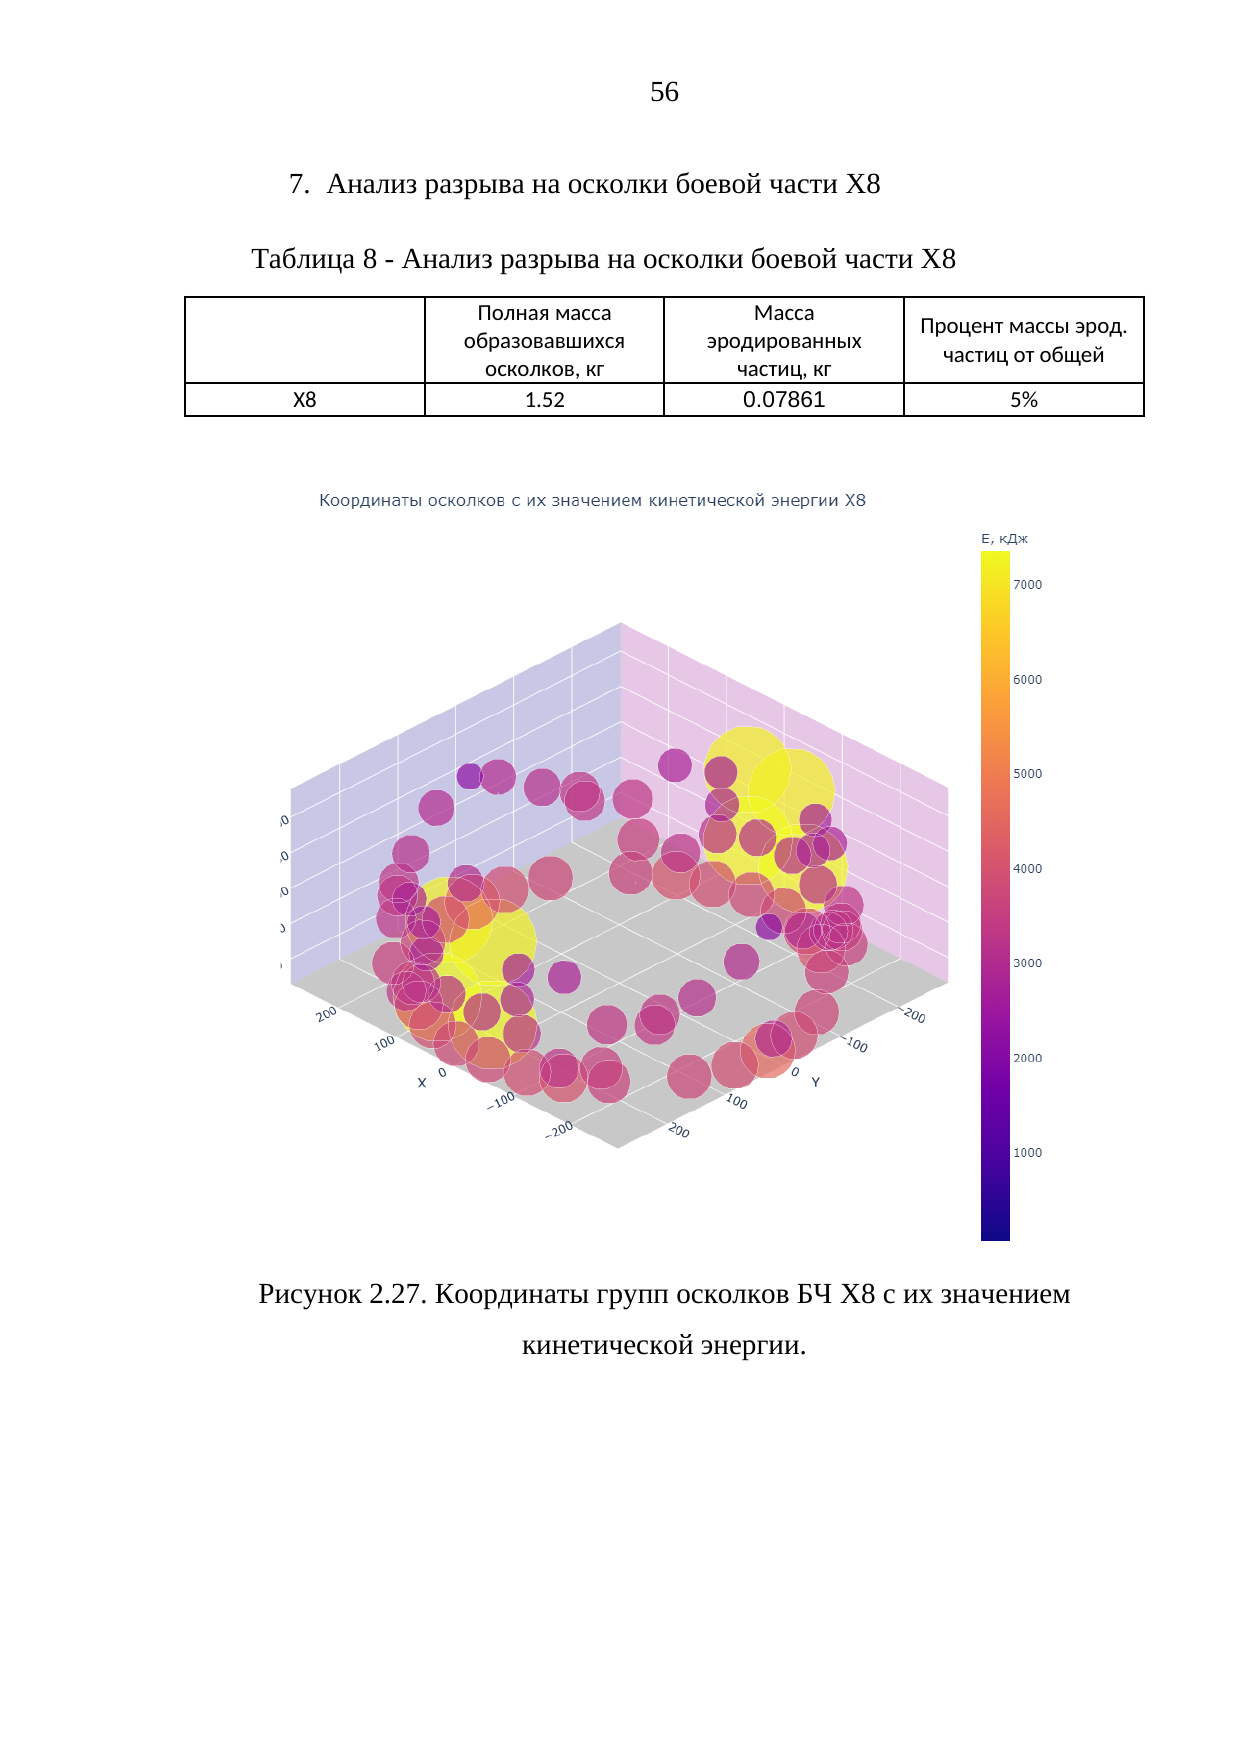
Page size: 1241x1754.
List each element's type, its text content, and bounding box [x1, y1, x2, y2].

table_header Процент массы эрод. частиц от общей [905, 298, 1143, 382]
table_header Полная масса образовавшихся осколков, кг [426, 298, 663, 382]
table_header Масса эродированных частиц, кг [665, 298, 903, 382]
table_cell 0.07861 [665, 384, 903, 414]
text Таблица 8 - Анализ разрыва на осколки боевой части Х8 [177, 241, 1152, 275]
table_cell 1.52 [426, 384, 663, 414]
table_header [186, 298, 424, 382]
table_cell 5% [905, 384, 1143, 414]
table_cell X8 [186, 384, 424, 414]
list Анализ разрыва на осколки боевой части Х8 [288, 166, 1152, 199]
text Рисунок 2.27. Координаты групп осколков БЧ X8 с их значением кинетической энергии. [177, 1276, 1152, 1360]
picture [280, 492, 1049, 1260]
